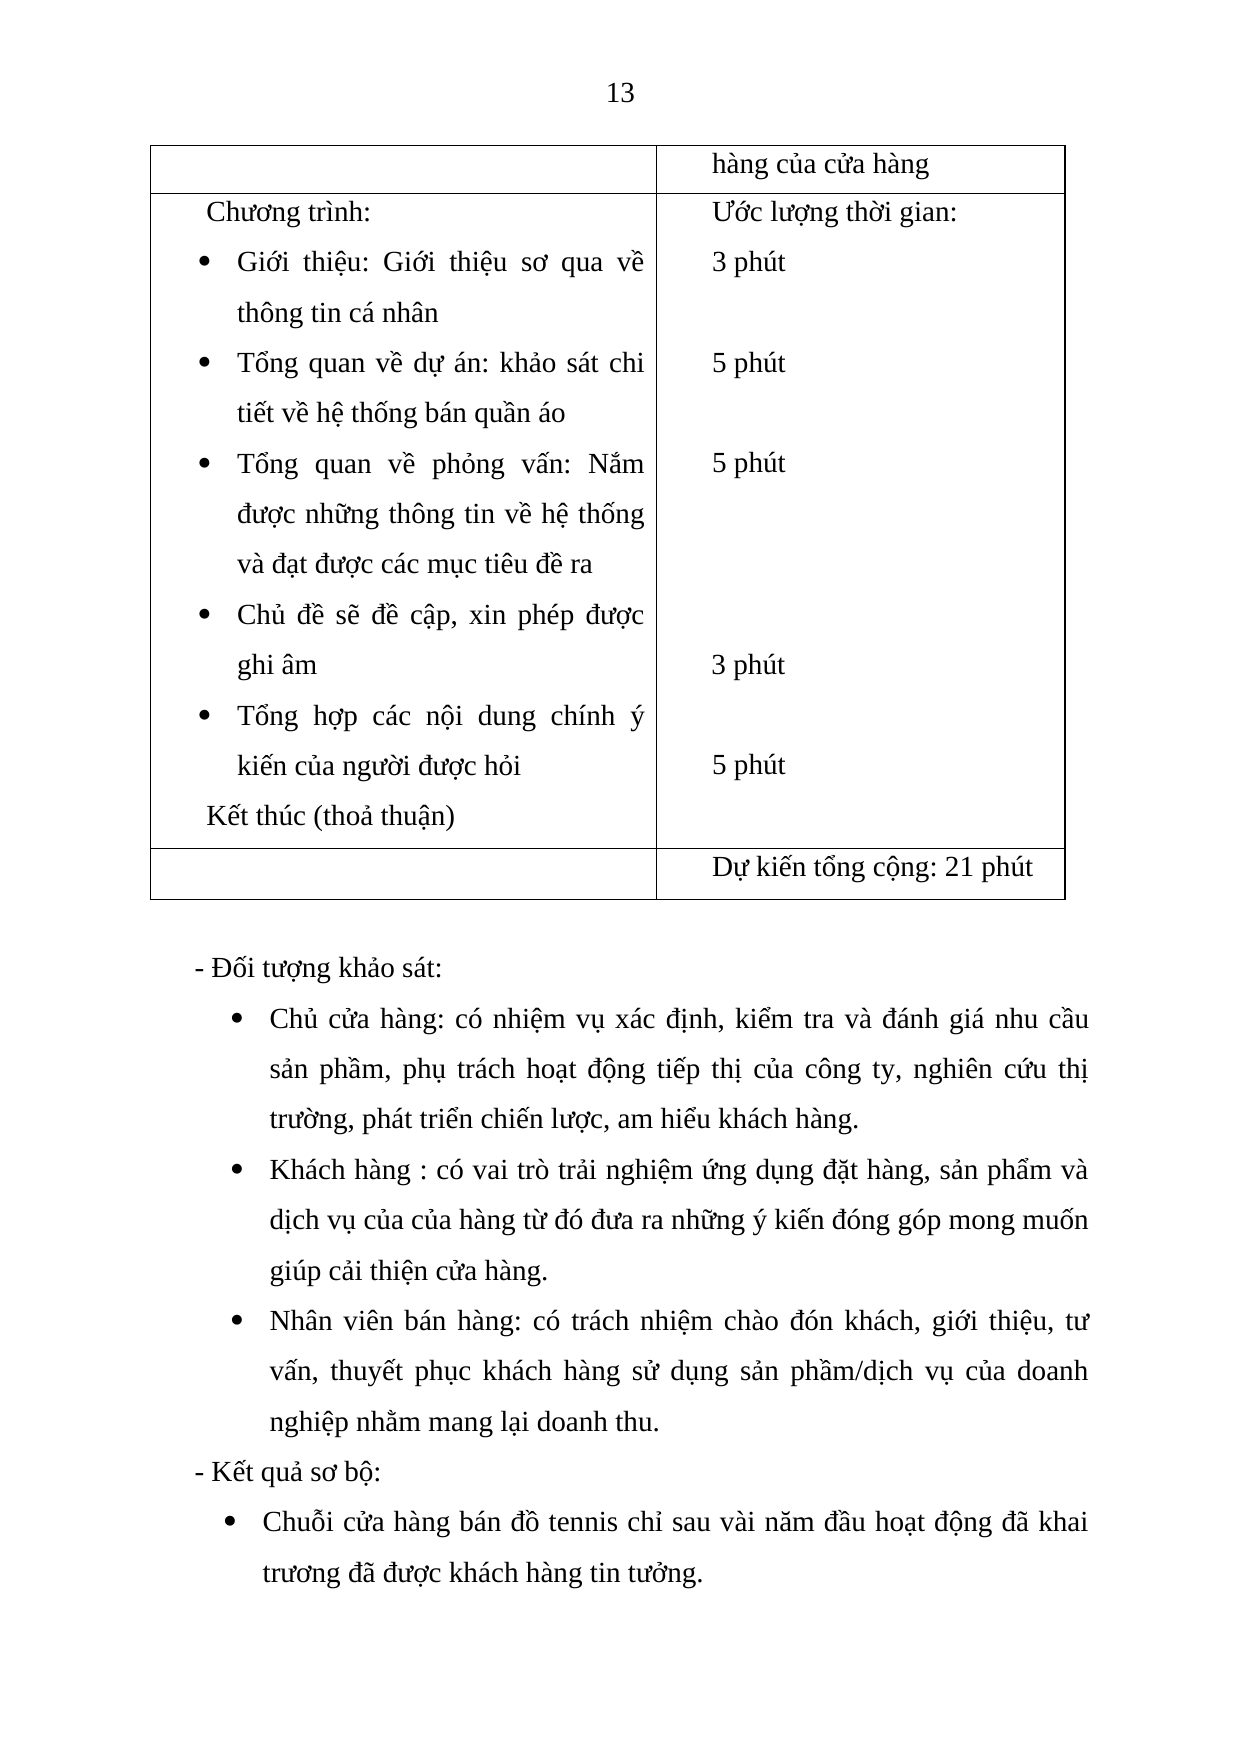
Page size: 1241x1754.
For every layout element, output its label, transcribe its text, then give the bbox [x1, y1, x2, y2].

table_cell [151, 146, 656, 193]
text - Kết quả sơ bộ: [194, 1454, 1090, 1488]
table_cell Ước lượng thời gian: 3 phút 5 phút 5 phút 3 phút 5 phút [657, 194, 1064, 848]
list Chuỗi cửa hàng bán đồ tennis chỉ sau vài năm đầu hoạt động đã khai trương đã được khách hàng tin tưởng. [225, 1504, 1090, 1588]
table_cell Dự kiến tổng cộng: 21 phút [657, 849, 1064, 899]
table_cell Chương trình: Giới thiệu: Giới thiệu sơ qua về thông tin cá nhân Tổng quan về dự án: khảo sát chi tiết về hệ thống bán quần áo Tổng quan về phỏng vấn: Nắm được những thông tin về hệ thống và đạt được các mục tiêu đề ra Chủ đề sẽ đề cập, xin phép được ghi âm Tổng hợp các nội dung chính ý kiến của người được hỏi Kết thúc (thoả thuận) [151, 194, 656, 848]
list Nhân viên bán hàng: có trách nhiệm chào đón khách, giới thiệu, tư vấn, thuyết phục khách hàng sử dụng sản phầm/dịch vụ của doanh nghiệp nhằm mang lại doanh thu. [232, 1303, 1090, 1437]
text - Đối tượng khảo sát: [194, 951, 1090, 984]
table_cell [657, 146, 1064, 193]
list Chủ cửa hàng: có nhiệm vụ xác định, kiểm tra và đánh giá nhu cầu sản phầm, phụ trách hoạt động tiếp thị của công ty, nghiên cứu thị trường, phát triển chiến lược, am hiểu khách hàng. [232, 1001, 1090, 1135]
table_cell [151, 849, 656, 899]
list Khách hàng : có vai trò trải nghiệm ứng dụng đặt hàng, sản phẩm và dịch vụ của của hàng từ đó đưa ra những ý kiến đóng góp mong muốn giúp cải thiện cửa hàng. [232, 1152, 1090, 1286]
